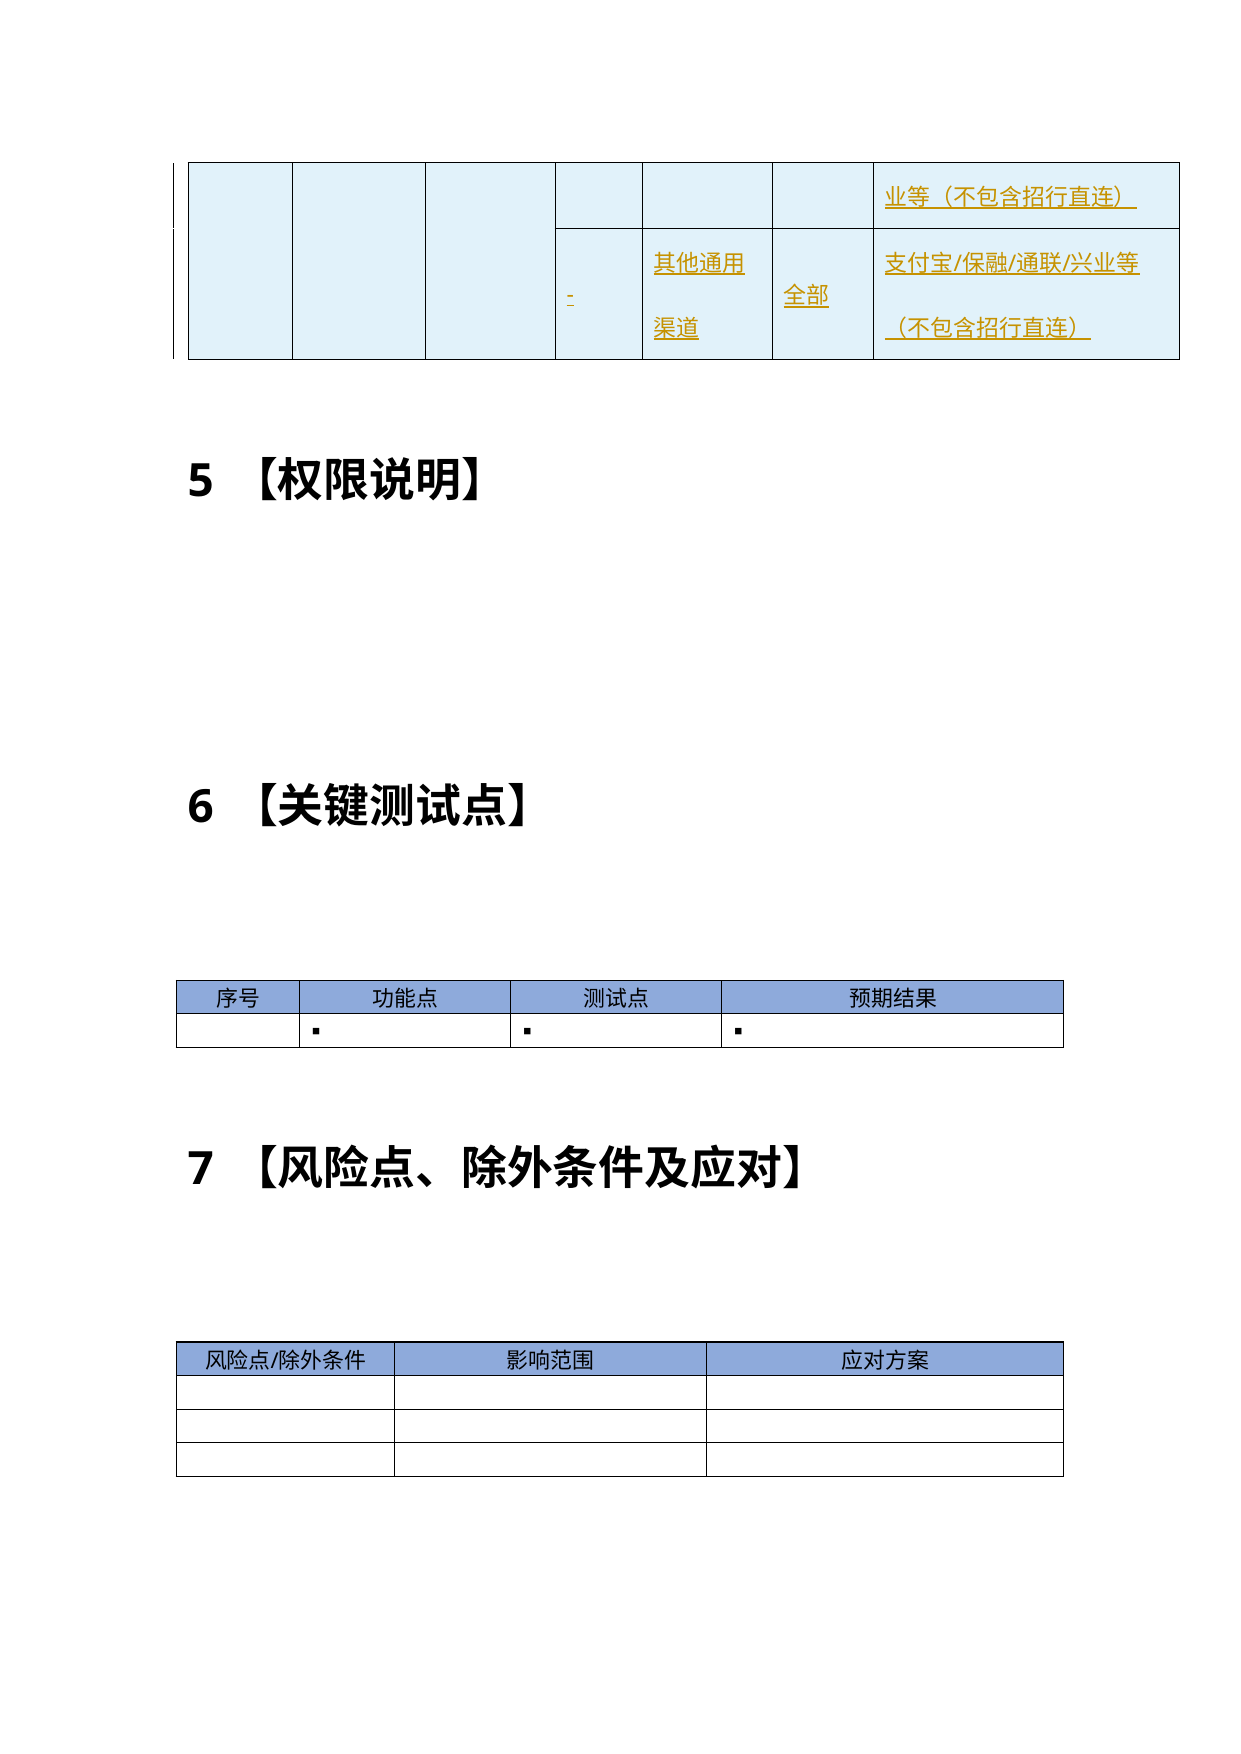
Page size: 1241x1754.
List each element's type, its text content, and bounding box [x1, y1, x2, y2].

table_cell [395, 1443, 706, 1476]
table_cell [511, 1014, 721, 1047]
table_header 影响范围 [395, 1343, 706, 1375]
table_cell [177, 1410, 394, 1442]
table_cell [300, 1014, 510, 1047]
table_cell [177, 1443, 394, 1476]
subtitle 【风险点、除外条件及应对】 [187, 1116, 1053, 1213]
table_header 测试点 [511, 981, 721, 1013]
subtitle 【关键测试点】 [187, 754, 1053, 852]
table_cell [722, 1014, 1063, 1047]
table_header 风险点/除外条件 [177, 1343, 394, 1375]
table_cell [177, 1014, 299, 1047]
table_cell [707, 1376, 1063, 1408]
table_cell [707, 1443, 1063, 1476]
table_header 应对方案 [707, 1343, 1063, 1375]
table_cell [707, 1410, 1063, 1442]
subtitle 【权限说明】 [187, 428, 1053, 526]
table_header 预期结果 [722, 981, 1063, 1013]
table_cell [177, 1376, 394, 1408]
table_cell [395, 1376, 706, 1408]
table_cell [395, 1410, 706, 1442]
table_header 序号 [177, 981, 299, 1013]
table_header 功能点 [300, 981, 510, 1013]
